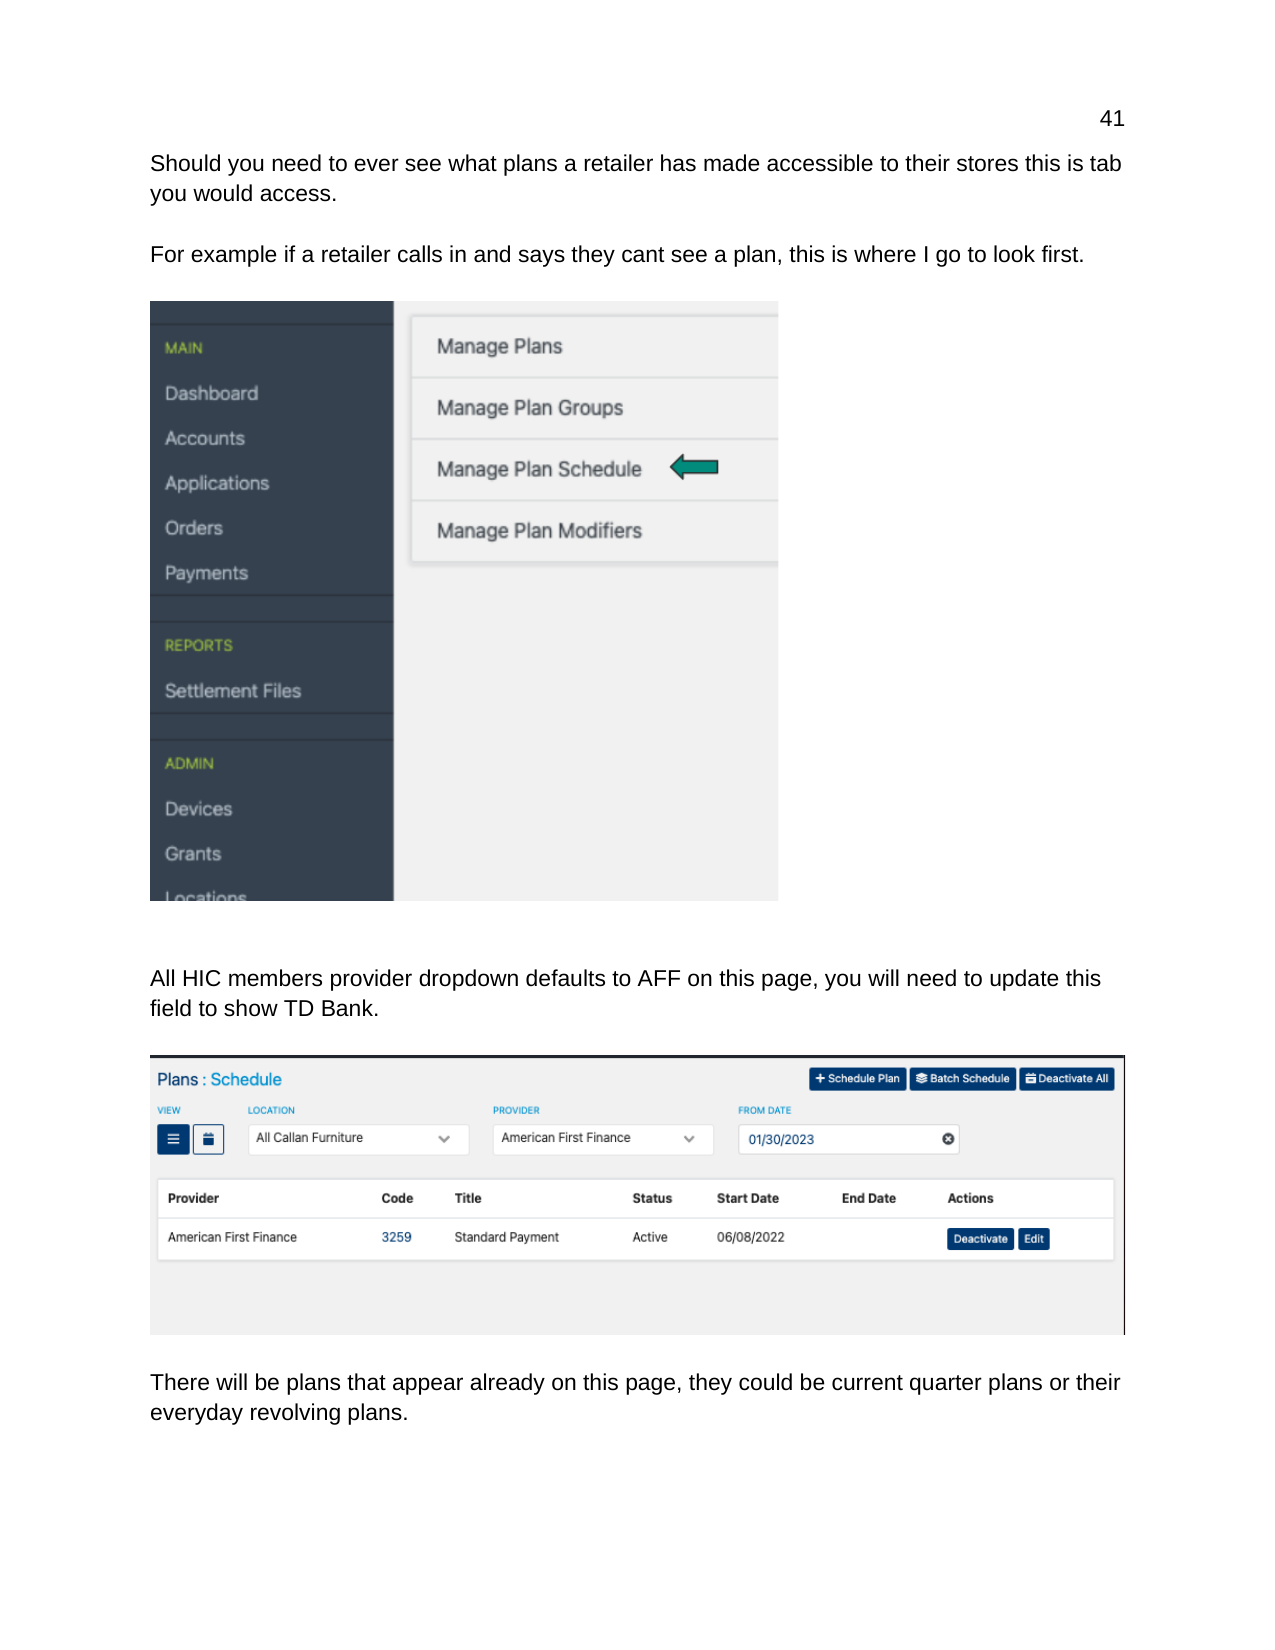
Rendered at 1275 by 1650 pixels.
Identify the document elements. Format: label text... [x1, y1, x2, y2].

picture [150, 1055, 1125, 1335]
text There will be plans that appear already on this page, they could be current quarter plans or their everyday revolving plans. [150, 1368, 1125, 1425]
picture [150, 301, 779, 901]
text For example if a retailer calls in and says they cant see a plan, this is where I go to look first. [150, 241, 1125, 267]
text Should you need to ever see what plans a retailer has made accessible to their stores this is tab you would access. [150, 150, 1125, 207]
text All HIC members provider dropdown defaults to AFF on this page, you will need to update this field to show TD Bank. [150, 964, 1125, 1021]
